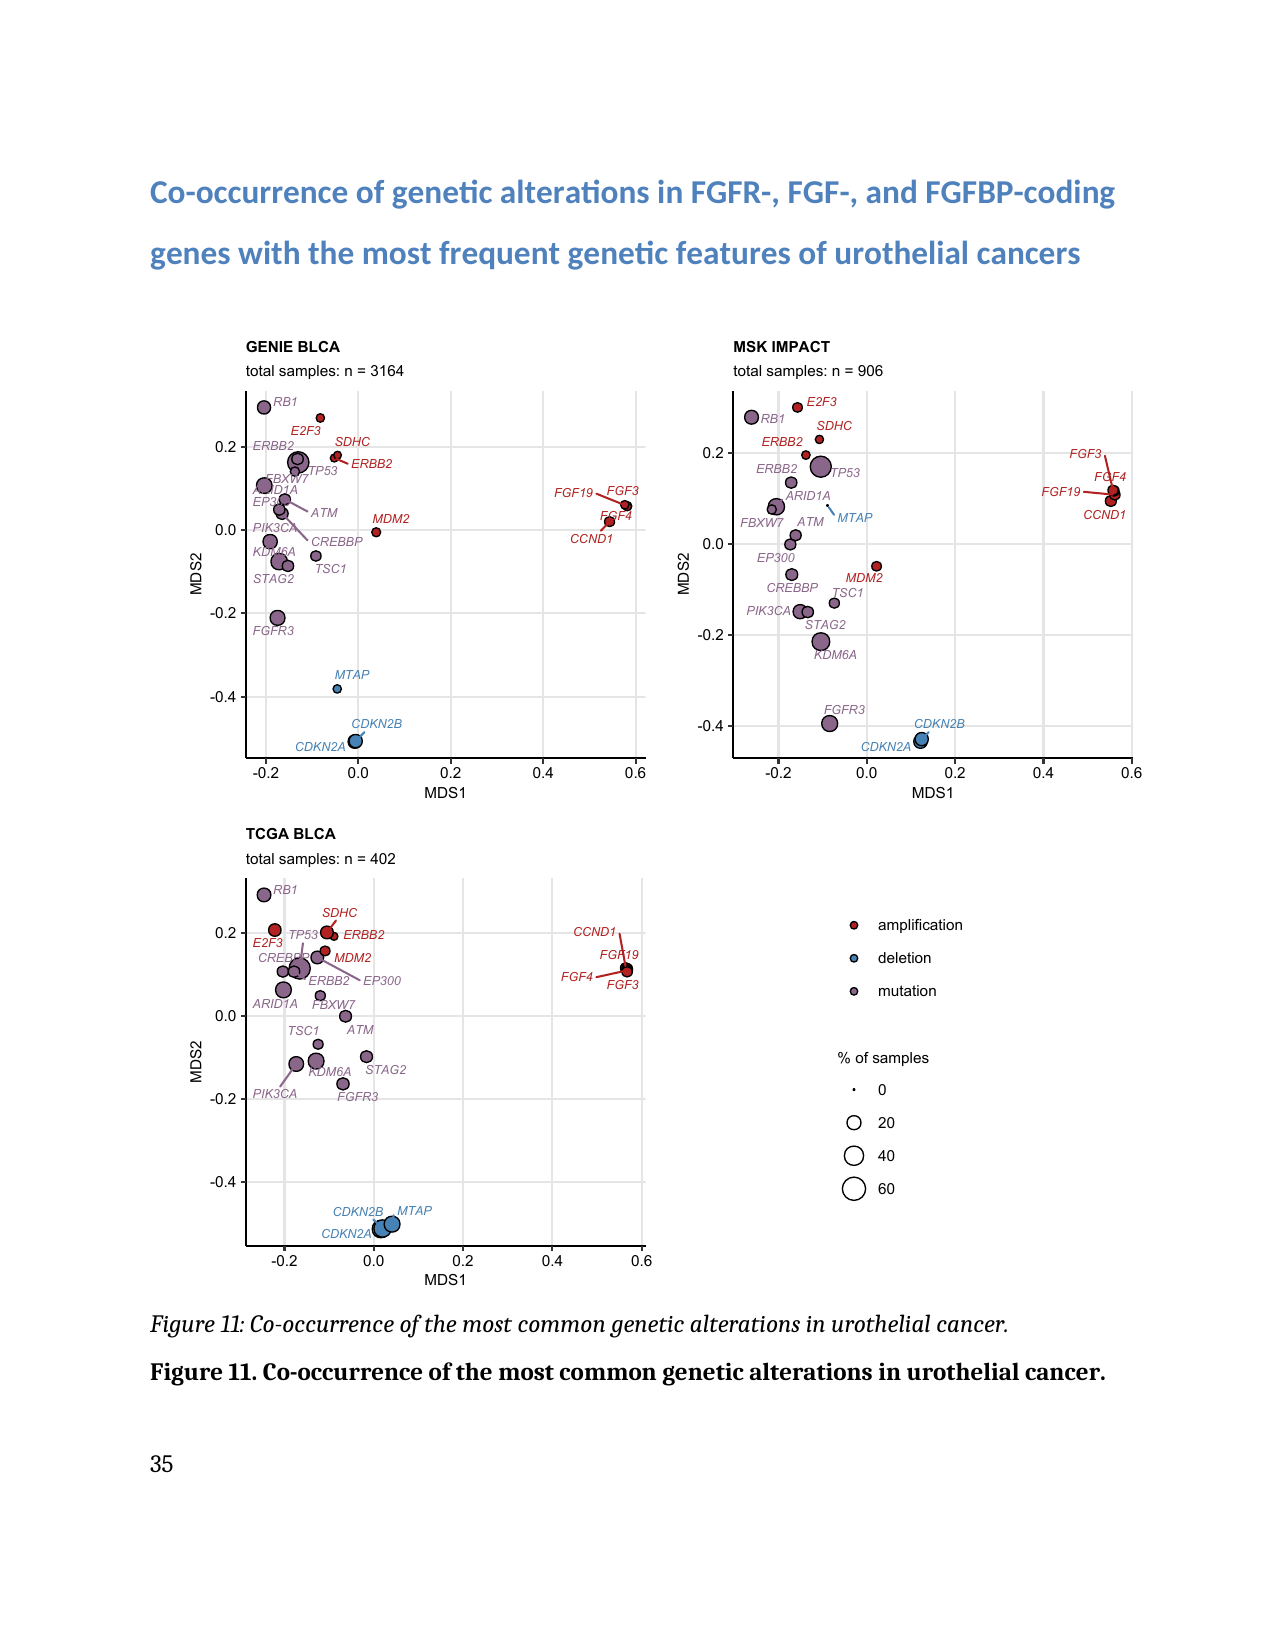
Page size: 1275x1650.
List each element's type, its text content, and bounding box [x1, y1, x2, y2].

text Figure 11. Co-occurrence of the most common genetic alterations in urothelial cancer. [150, 1357, 1125, 1386]
subtitle Co-occurrence of genetic alterations in FGFR-, FGF-, and FGFBP-coding genes with the most frequent genetic features of urothelial cancers [150, 171, 1125, 273]
text Figure 11: Co-occurrence of the most common genetic alterations in urothelial cancer. [150, 1310, 1125, 1339]
